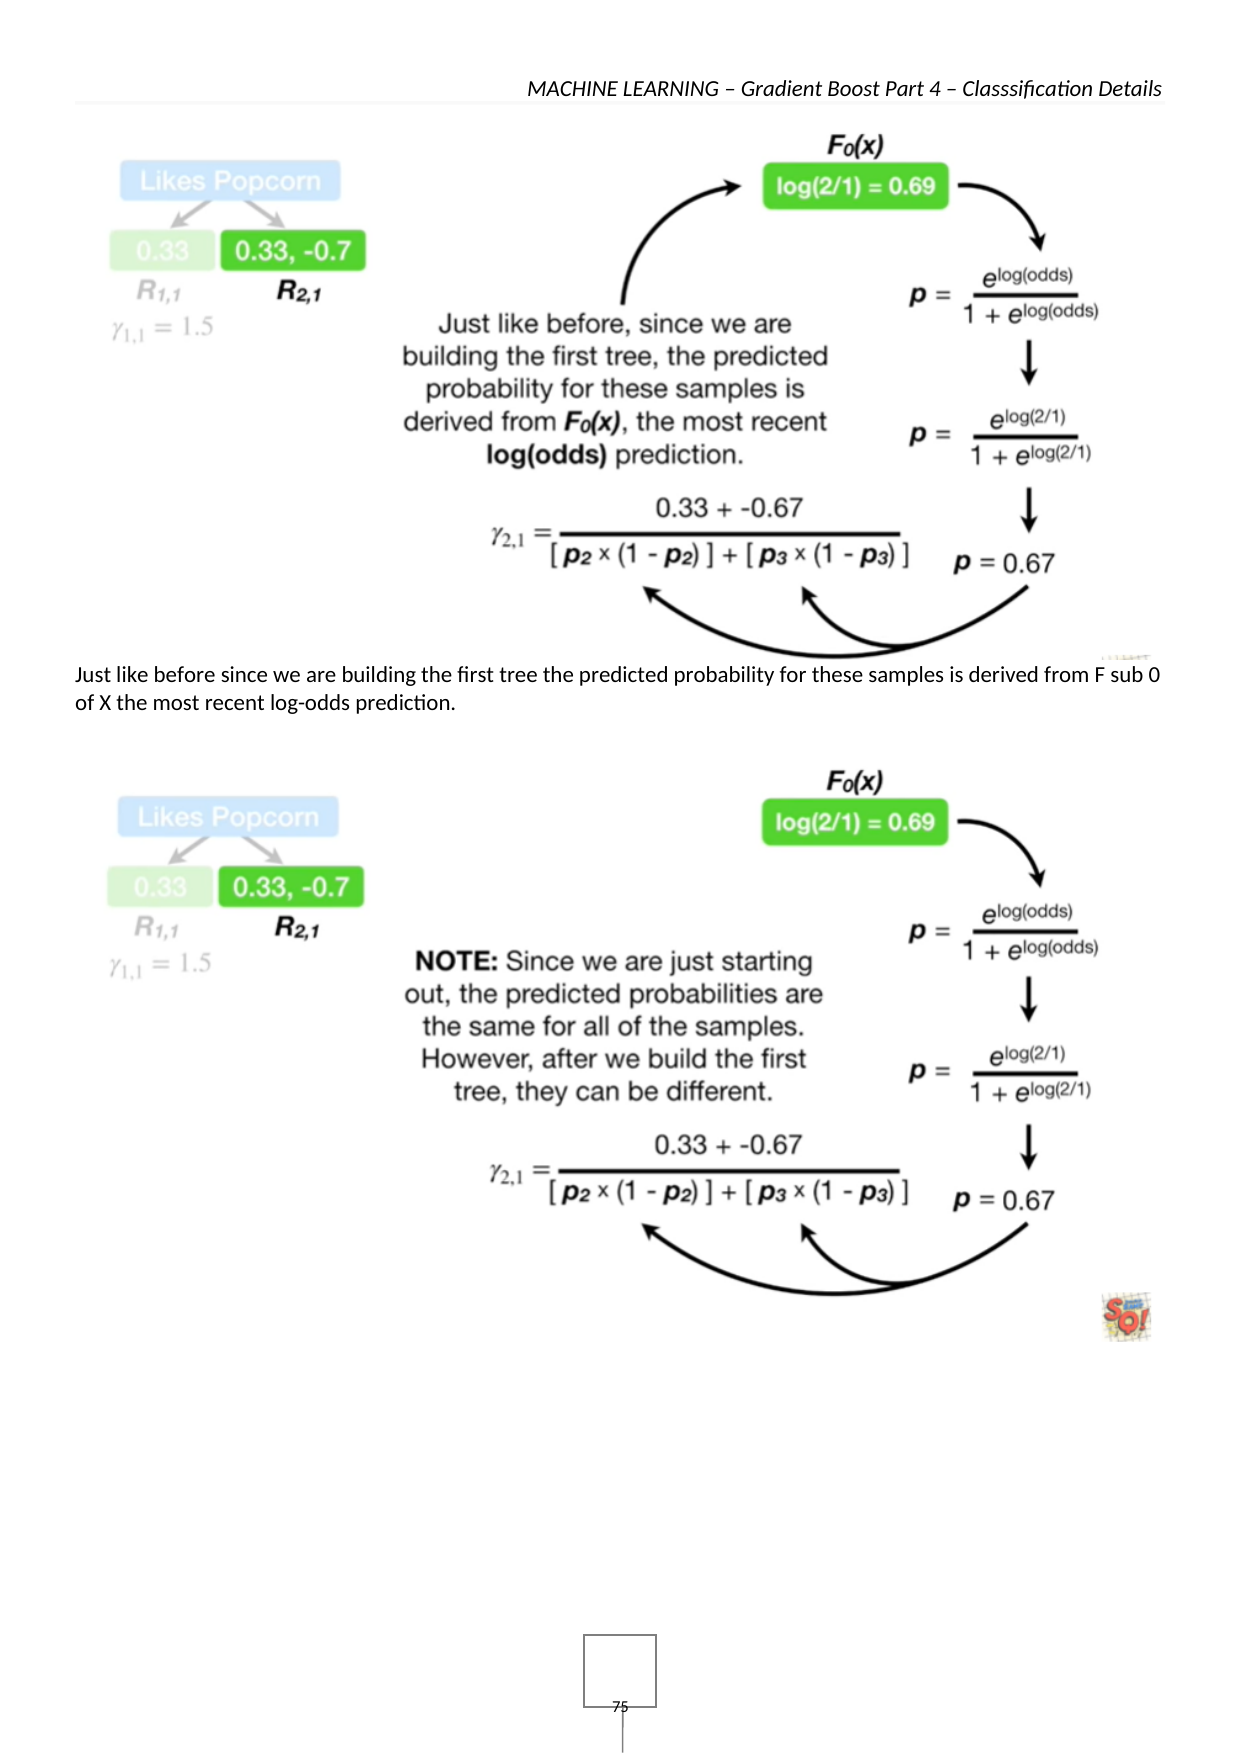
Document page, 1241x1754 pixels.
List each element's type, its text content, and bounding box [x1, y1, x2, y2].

text Just like before since we are building the first tree the predicted probability for these samples is derived from F sub 0 of X the most recent log-odds prediction. [75, 660, 1165, 716]
picture [75, 101, 1166, 660]
picture [75, 743, 1166, 1353]
